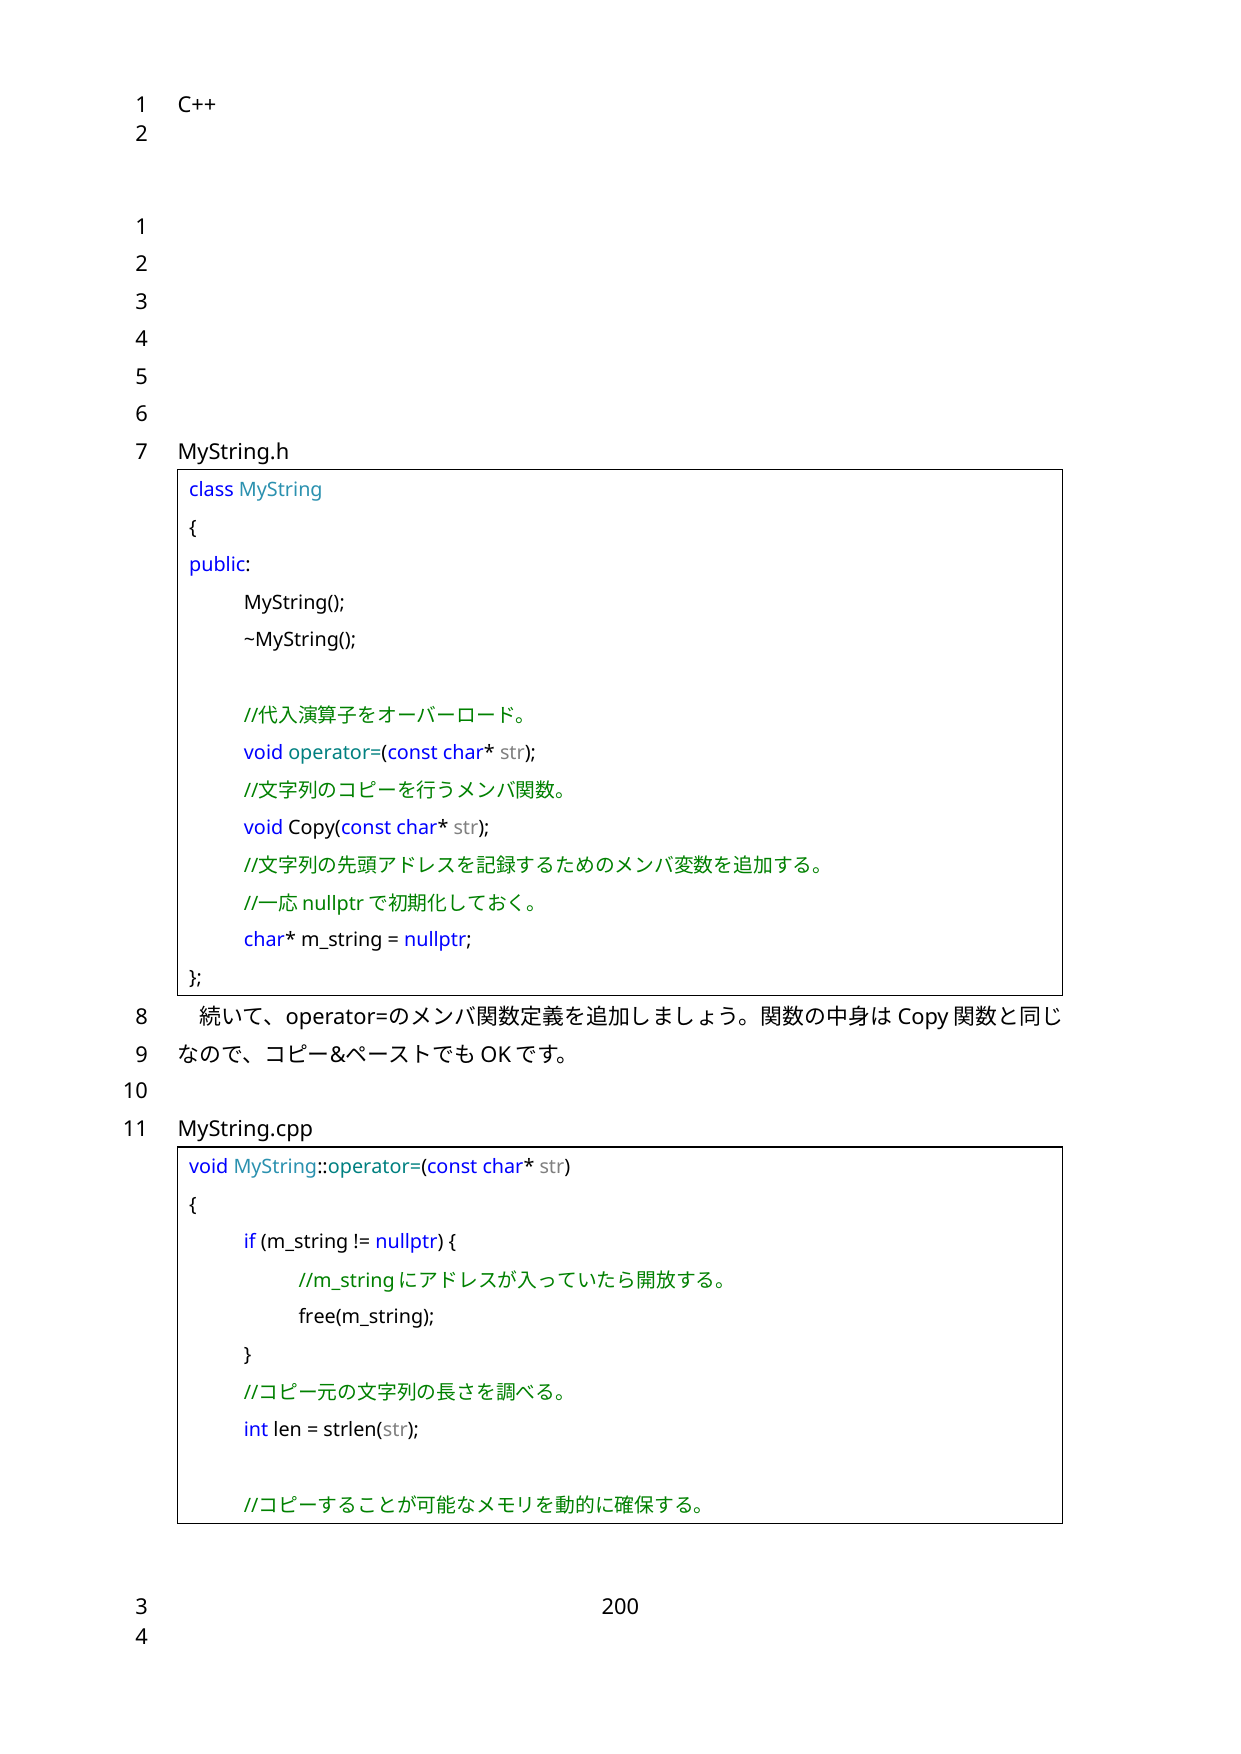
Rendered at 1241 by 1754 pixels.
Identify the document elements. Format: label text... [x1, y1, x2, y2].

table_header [178, 1148, 1062, 1522]
table_header class MyString { public: MyString(); ~MyString(); //代入演算子をオーバーロード。 void operator=(const char* str); //文字列のコピーを行うメンバ関数。 void Copy(const char* str); //文字列の先頭アドレスを記録するためのメンバ変数を追加する。 //一応nullptrで初期化しておく。 char* m_string = nullptr; }; [178, 470, 1062, 995]
text MyString.h [177, 432, 1063, 469]
text MyString.cpp [177, 1109, 1063, 1146]
text 続いて、operator=のメンバ関数定義を追加しましょう。関数の中身はCopy関数と同じなので、コピー&ペーストでもOKです。 [177, 996, 1063, 1071]
